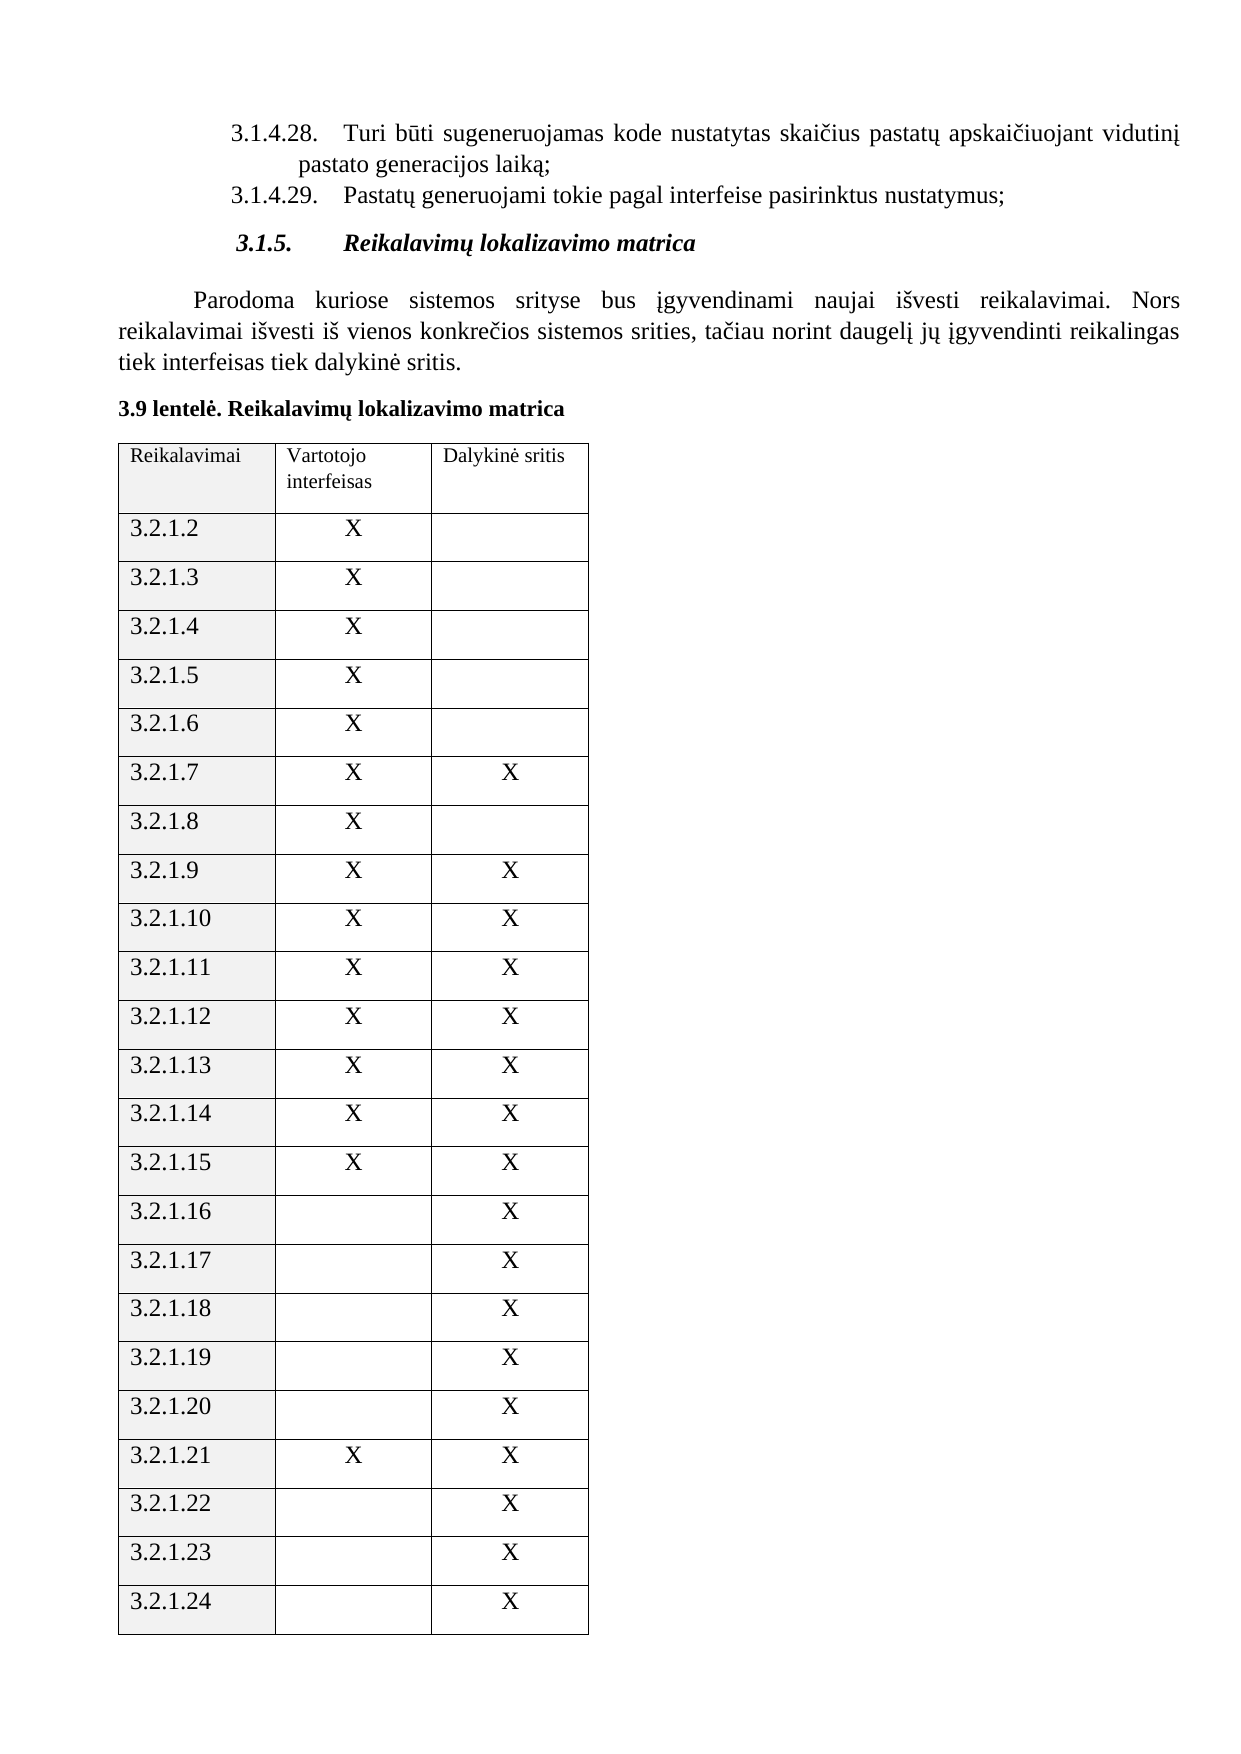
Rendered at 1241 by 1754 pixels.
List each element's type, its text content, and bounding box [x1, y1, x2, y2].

table_cell X [432, 1196, 588, 1244]
list Turi būti sugeneruojamas kode nustatytas skaičius pastatų apskaičiuojant vidutinį pastato generacijos laiką; [231, 118, 1181, 178]
table_cell X [432, 904, 588, 951]
table_header Vartotojo interfeisas [276, 444, 431, 512]
table_cell X [432, 1586, 588, 1634]
table_cell [276, 1489, 431, 1536]
table_cell 3.2.1.7 [119, 757, 275, 805]
table_cell X [432, 1001, 588, 1049]
table_cell X [276, 514, 431, 561]
table_cell X [276, 952, 431, 1000]
table_cell [276, 1537, 431, 1585]
table_cell [276, 1196, 431, 1244]
table_cell [276, 1294, 431, 1341]
table_cell X [276, 757, 431, 805]
table_cell [432, 611, 588, 659]
table_cell X [432, 1245, 588, 1292]
table_cell 3.2.1.11 [119, 952, 275, 1000]
table_cell X [432, 1342, 588, 1390]
table_cell X [432, 1050, 588, 1097]
table_cell [432, 709, 588, 756]
table_cell X [276, 806, 431, 854]
table_cell 3.2.1.23 [119, 1537, 275, 1585]
table_cell X [432, 1537, 588, 1585]
table_cell 3.2.1.13 [119, 1050, 275, 1097]
table_cell [276, 1391, 431, 1439]
table_cell [276, 1245, 431, 1292]
table_cell X [432, 1489, 588, 1536]
table_cell [276, 1342, 431, 1390]
table_cell 3.2.1.14 [119, 1099, 275, 1146]
table_cell X [276, 660, 431, 707]
table_cell 3.2.1.19 [119, 1342, 275, 1390]
table_cell X [276, 855, 431, 902]
table_cell 3.2.1.16 [119, 1196, 275, 1244]
table_cell [432, 660, 588, 707]
table_cell [276, 1586, 431, 1634]
table_cell X [276, 709, 431, 756]
table_cell [432, 562, 588, 610]
table_cell 3.2.1.4 [119, 611, 275, 659]
table_cell 3.2.1.15 [119, 1147, 275, 1195]
table_cell X [432, 1147, 588, 1195]
table_cell 3.2.1.6 [119, 709, 275, 756]
table_cell X [276, 1440, 431, 1487]
table_cell 3.2.1.9 [119, 855, 275, 902]
text Parodoma kuriose sistemos srityse bus įgyvendinami naujai išvesti reikalavimai. Nors reikalavimai išvesti iš vienos konkrečios sistemos srities, tačiau norint daugelį jų įgyvendinti reikalingas tiek interfeisas tiek dalykinė sritis. [118, 285, 1181, 376]
subtitle Reikalavimų lokalizavimo matrica [236, 228, 1181, 257]
table_cell X [432, 1391, 588, 1439]
table_cell X [432, 757, 588, 805]
table_cell X [432, 1294, 588, 1341]
table_cell [432, 514, 588, 561]
table_cell X [432, 855, 588, 902]
table_cell 3.2.1.2 [119, 514, 275, 561]
table_cell 3.2.1.3 [119, 562, 275, 610]
table_cell X [432, 1099, 588, 1146]
table_cell X [276, 1147, 431, 1195]
table_cell X [276, 1001, 431, 1049]
table_cell X [276, 1099, 431, 1146]
list Pastatų generuojami tokie pagal interfeise pasirinktus nustatymus; [231, 180, 1181, 209]
table_cell 3.2.1.5 [119, 660, 275, 707]
table_cell 3.2.1.24 [119, 1586, 275, 1634]
table_cell X [276, 904, 431, 951]
table_cell 3.2.1.22 [119, 1489, 275, 1536]
table_cell X [276, 611, 431, 659]
table_header Dalykinė sritis [432, 444, 588, 512]
table_cell 3.2.1.21 [119, 1440, 275, 1487]
table_cell 3.2.1.10 [119, 904, 275, 951]
table_cell X [432, 952, 588, 1000]
table_cell 3.2.1.17 [119, 1245, 275, 1292]
table_cell X [432, 1440, 588, 1487]
table_cell 3.2.1.18 [119, 1294, 275, 1341]
table_cell 3.2.1.20 [119, 1391, 275, 1439]
table_cell 3.2.1.8 [119, 806, 275, 854]
table_cell 3.2.1.12 [119, 1001, 275, 1049]
table_header Reikalavimai [119, 444, 275, 512]
table_cell X [276, 562, 431, 610]
table_cell [432, 806, 588, 854]
table_cell X [276, 1050, 431, 1097]
